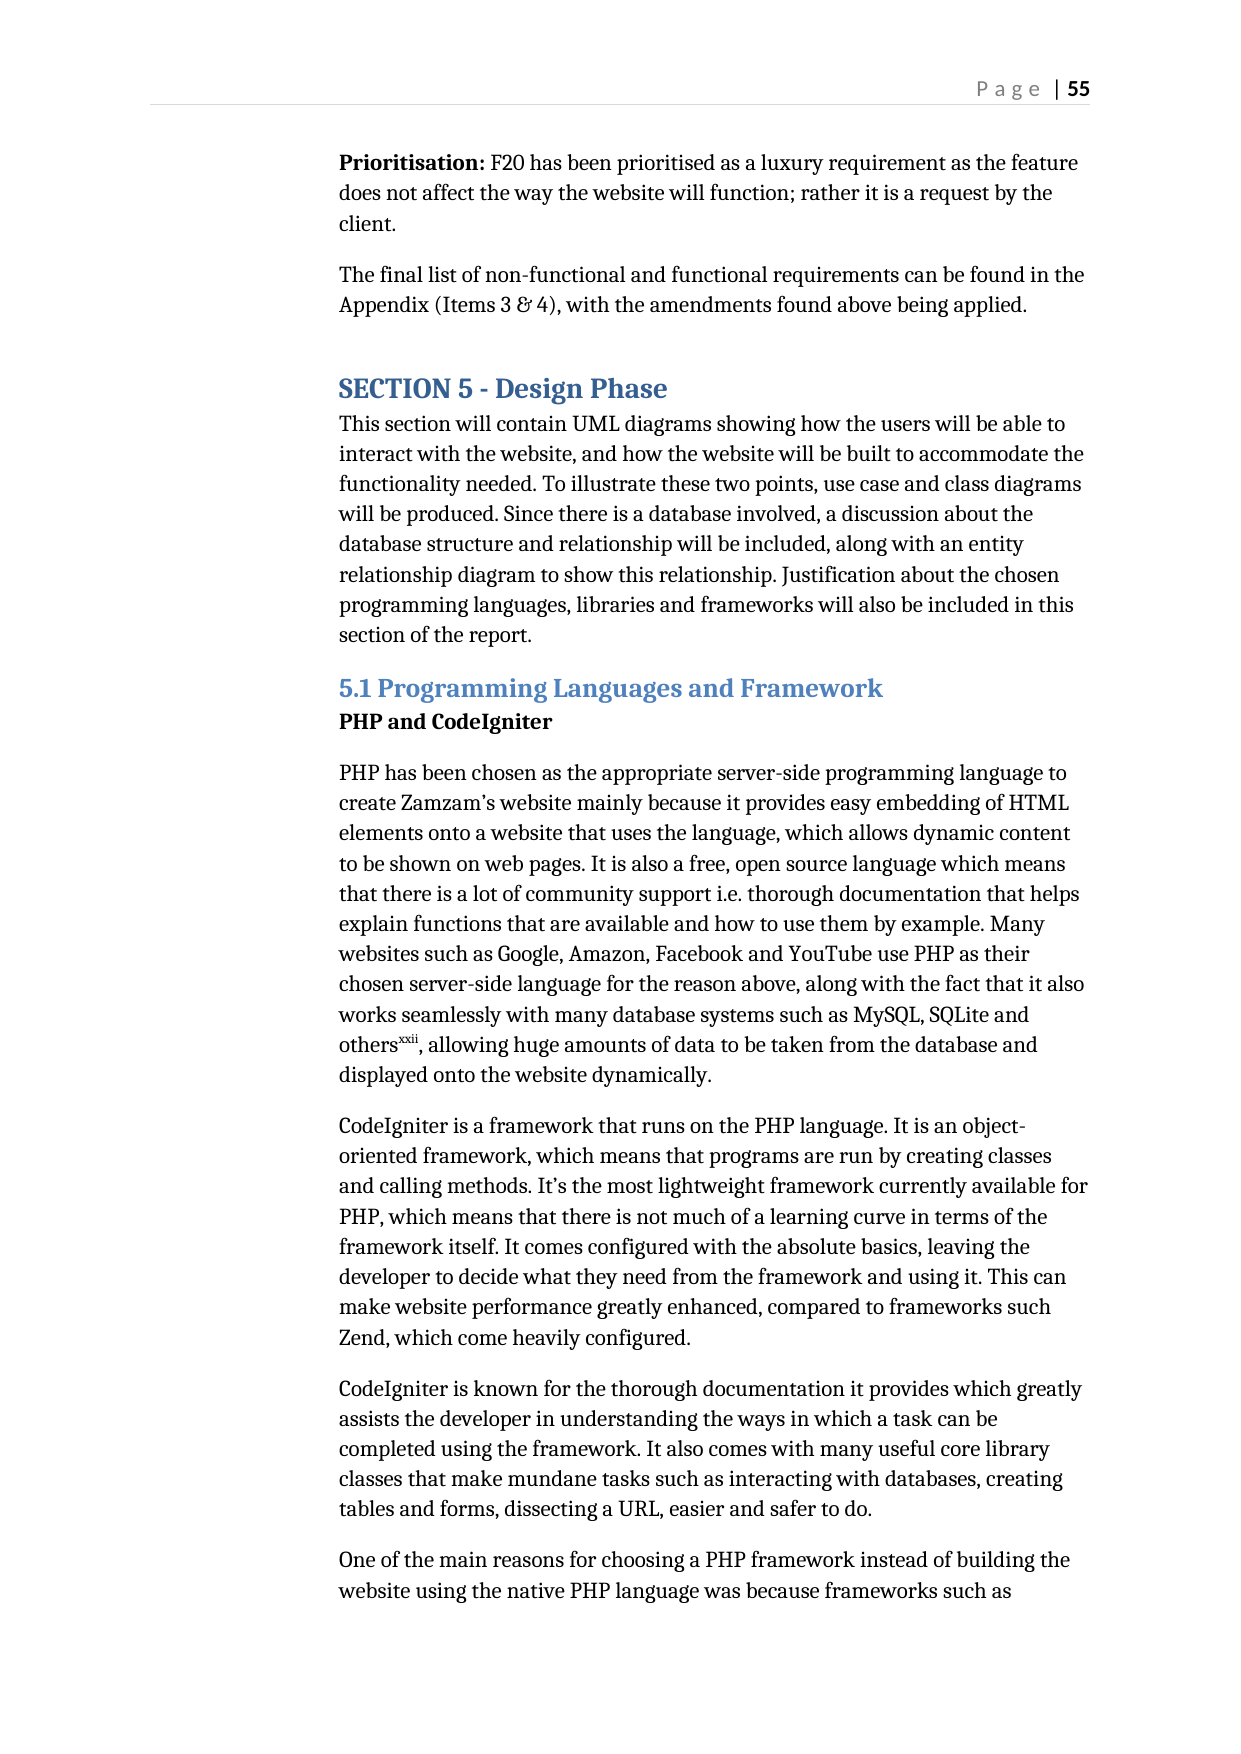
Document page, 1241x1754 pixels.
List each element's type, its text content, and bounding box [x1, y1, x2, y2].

subtitle SECTION 5 - Design Phase [339, 372, 1090, 405]
text PHP and CodeIgniter [339, 709, 1090, 735]
text PHP has been chosen as the appropriate server-side programming language to create Zamzam’s website mainly because it provides easy embedding of HTML elements onto a website that uses the language, which allows dynamic content to be shown on web pages. It is also a free, open source language which means that there is a lot of community support i.e. thorough documentation that helps explain functions that are available and how to use them by example. Many websites such as Google, Amazon, Facebook and YouTube use PHP as their chosen server-side language for the reason above, along with the fact that it also works seamlessly with many database systems such as MySQL, SQLite and others, allowing huge amounts of data to be taken from the database and displayed onto the website dynamically. [339, 760, 1090, 1088]
subtitle 5.1 Programming Languages and Framework [339, 673, 1090, 704]
text This section will contain UML diagrams showing how the users will be able to interact with the website, and how the website will be built to accommodate the functionality needed. To illustrate these two points, use case and class diagrams will be produced. Since there is a database involved, a discussion about the database structure and relationship will be included, along with an entity relationship diagram to show this relationship. Justification about the chosen programming languages, libraries and frameworks will also be included in this section of the report. [339, 410, 1090, 648]
text CodeIgniter is known for the thorough documentation it provides which greatly assists the developer in understanding the ways in which a task can be completed using the framework. It also comes with many useful core library classes that make mundane tasks such as interacting with databases, creating tables and forms, dissecting a URL, easier and safer to do. [339, 1375, 1090, 1522]
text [339, 1547, 1090, 1604]
text The final list of non-functional and functional requirements can be found in the Appendix (Items 3 & 4), with the amendments found above being applied. [339, 261, 1090, 318]
text Prioritisation: F20 has been prioritised as a luxury requirement as the feature does not affect the way the website will function; rather it is a request by the client. [339, 150, 1090, 237]
text CodeIgniter is a framework that runs on the PHP language. It is an object-oriented framework, which means that programs are run by creating classes and calling methods. It’s the most lightweight framework currently available for PHP, which means that there is not much of a learning curve in terms of the framework itself. It comes configured with the absolute basics, leaving the developer to decide what they need from the framework and using it. This can make website performance greatly enhanced, compared to frameworks such Zend, which come heavily configured. [339, 1113, 1090, 1351]
